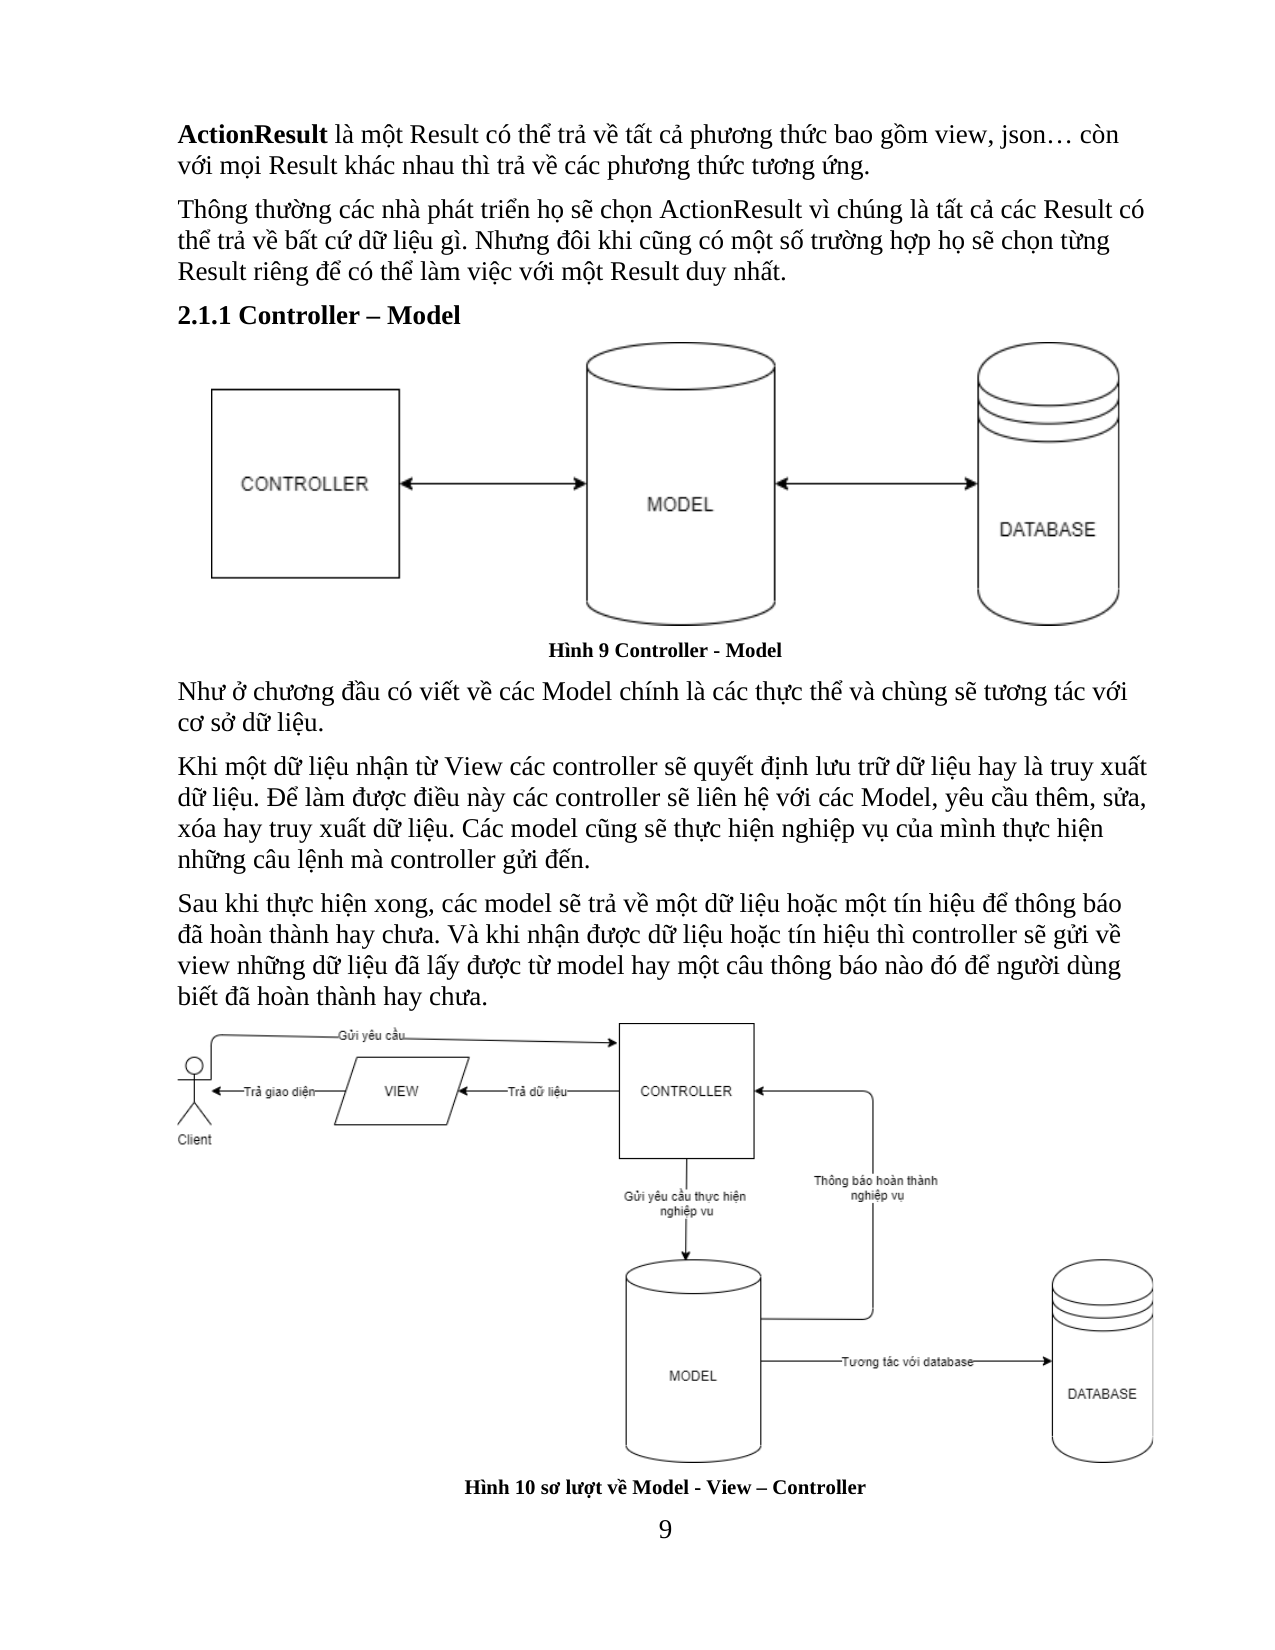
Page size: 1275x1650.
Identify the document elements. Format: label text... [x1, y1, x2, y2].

text 2.1.1 Controller – Model [177, 299, 1153, 330]
text ActionResult là một Result có thể trả về tất cả phương thức bao gồm view, json… còn với mọi Result khác nhau thì trả về các phương thức tương ứng. [177, 118, 1153, 180]
picture [211, 342, 1120, 626]
text Như ở chương đầu có viết về các Model chính là các thực thể và chùng sẽ tương tác với cơ sở dữ liệu. [177, 675, 1153, 737]
text Khi một dữ liệu nhận từ View các controller sẽ quyết định lưu trữ dữ liệu hay là truy xuất dữ liệu. Để làm được điều này các controller sẽ liên hệ với các Model, yêu cầu thêm, sửa, xóa hay truy xuất dữ liệu. Các model cũng sẽ thực hiện nghiệp vụ của mình thực hiện những câu lệnh mà controller gửi đến. [177, 750, 1153, 874]
text Hình 10 sơ lượt về Model - View – Controller [177, 1475, 1153, 1499]
text Sau khi thực hiện xong, các model sẽ trả về một dữ liệu hoặc một tín hiệu để thông báo đã hoàn thành hay chưa. Và khi nhận được dữ liệu hoặc tín hiệu thì controller sẽ gửi về view những dữ liệu đã lấy được từ model hay một câu thông báo nào đó để người dùng biết đã hoàn thành hay chưa. [177, 887, 1153, 1011]
picture [177, 1023, 1154, 1463]
text Hình 9 Controller - Model [177, 638, 1153, 662]
text Thông thường các nhà phát triển họ sẽ chọn ActionResult vì chúng là tất cả các Result có thể trả về bất cứ dữ liệu gì. Nhưng đôi khi cũng có một số trường hợp họ sẽ chọn từng Result riêng để có thể làm việc với một Result duy nhất. [177, 193, 1153, 286]
